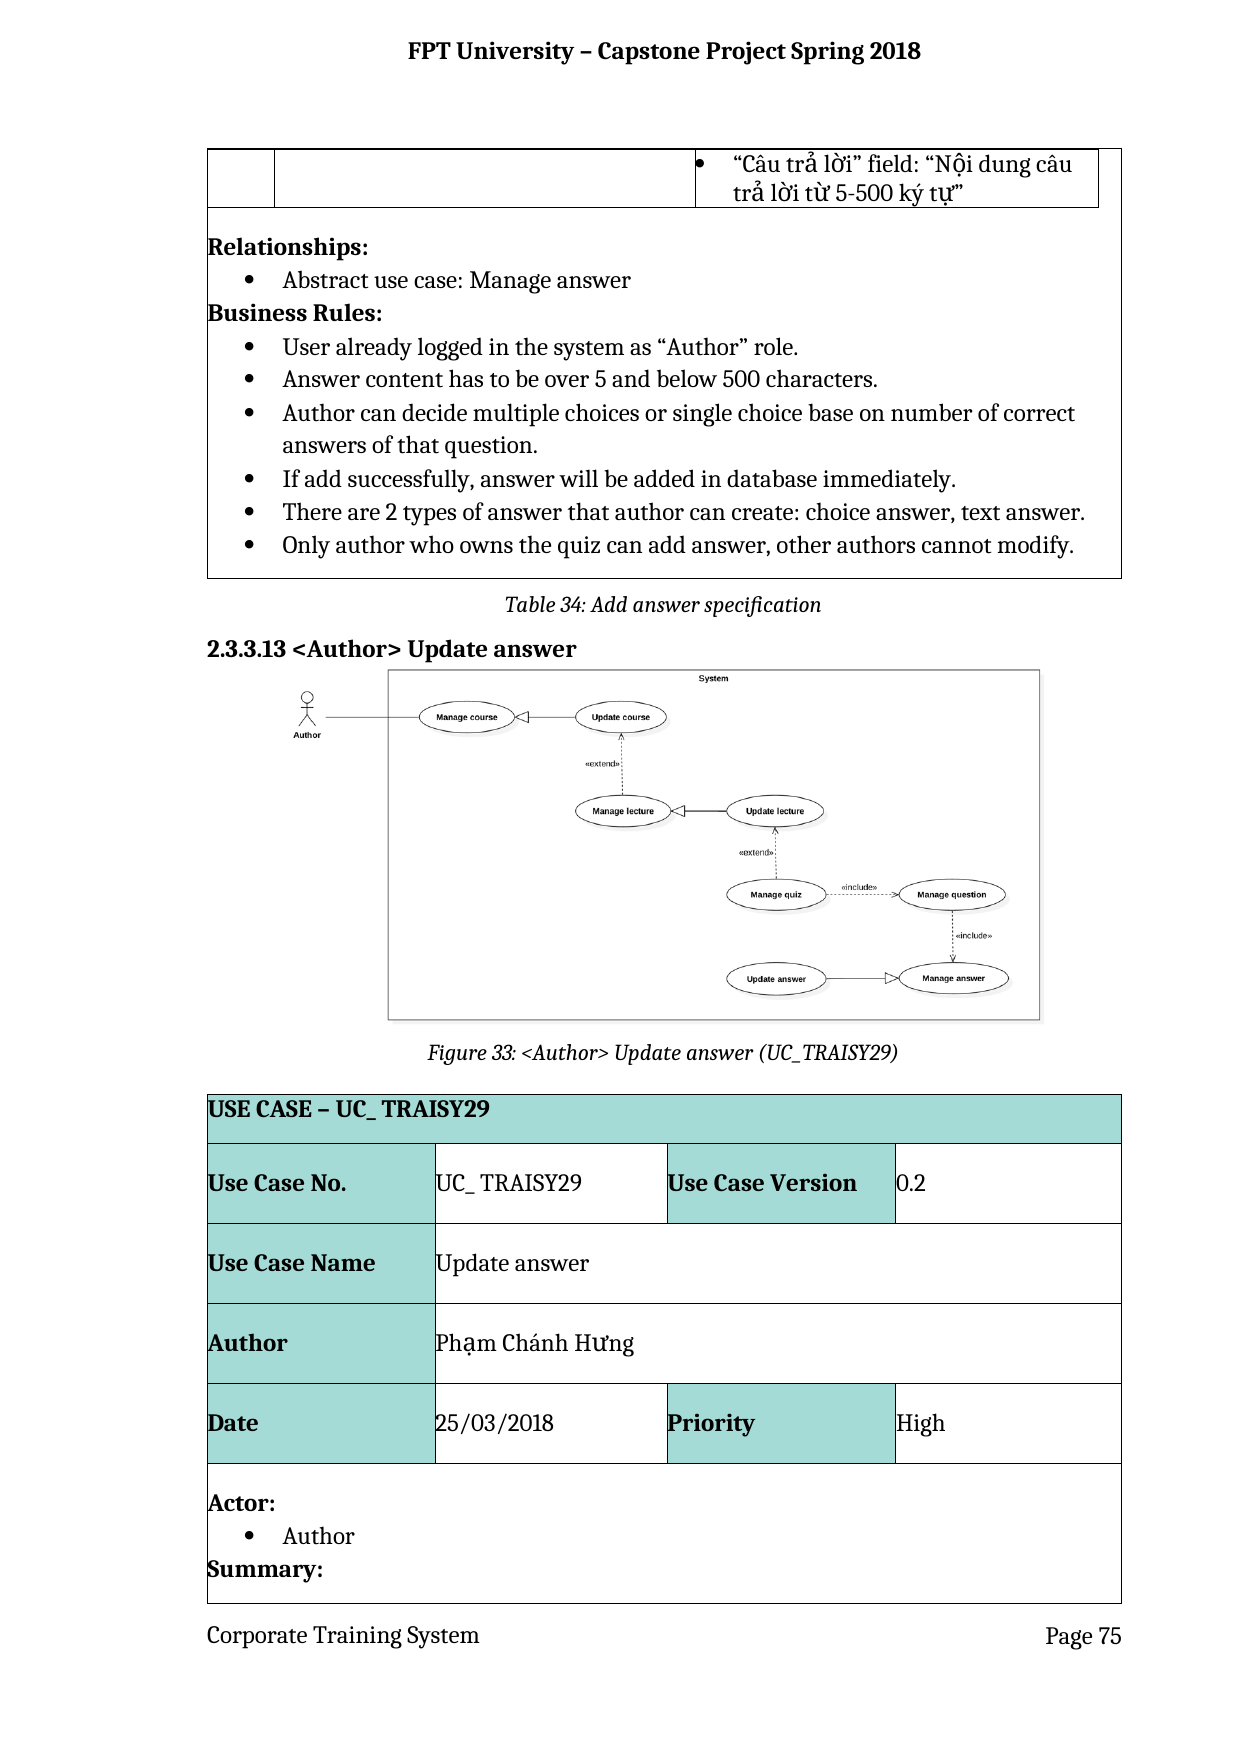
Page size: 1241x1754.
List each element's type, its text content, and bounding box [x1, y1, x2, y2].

table_cell Use Case Version [668, 1144, 895, 1223]
text Figure 33: <Author> Update answer (UC_TRAISY29) [207, 1040, 1122, 1067]
table_cell Phạm Chánh Hưng [436, 1304, 1121, 1383]
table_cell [208, 1464, 1121, 1602]
table_cell Use Case No. [208, 1144, 435, 1223]
table_cell High [896, 1384, 1121, 1463]
table_cell 25/03/2018 [436, 1384, 667, 1463]
table_cell Author [208, 1304, 435, 1383]
table_cell Date [208, 1384, 435, 1463]
list Table 34: Add answer specification [207, 592, 1122, 618]
table_cell UC_ TRAISY29 [436, 1144, 667, 1223]
table_cell Use Case Name [208, 1224, 435, 1303]
picture [283, 663, 1046, 1026]
table_cell Update answer [436, 1224, 1121, 1303]
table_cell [208, 149, 1121, 578]
table_header USE CASE – UC_ TRAISY29 [208, 1095, 1121, 1143]
text 2.3.3.13 <Author> Update answer [207, 634, 1122, 663]
table_cell Priority [668, 1384, 895, 1463]
table_cell 0.2 [896, 1144, 1121, 1223]
